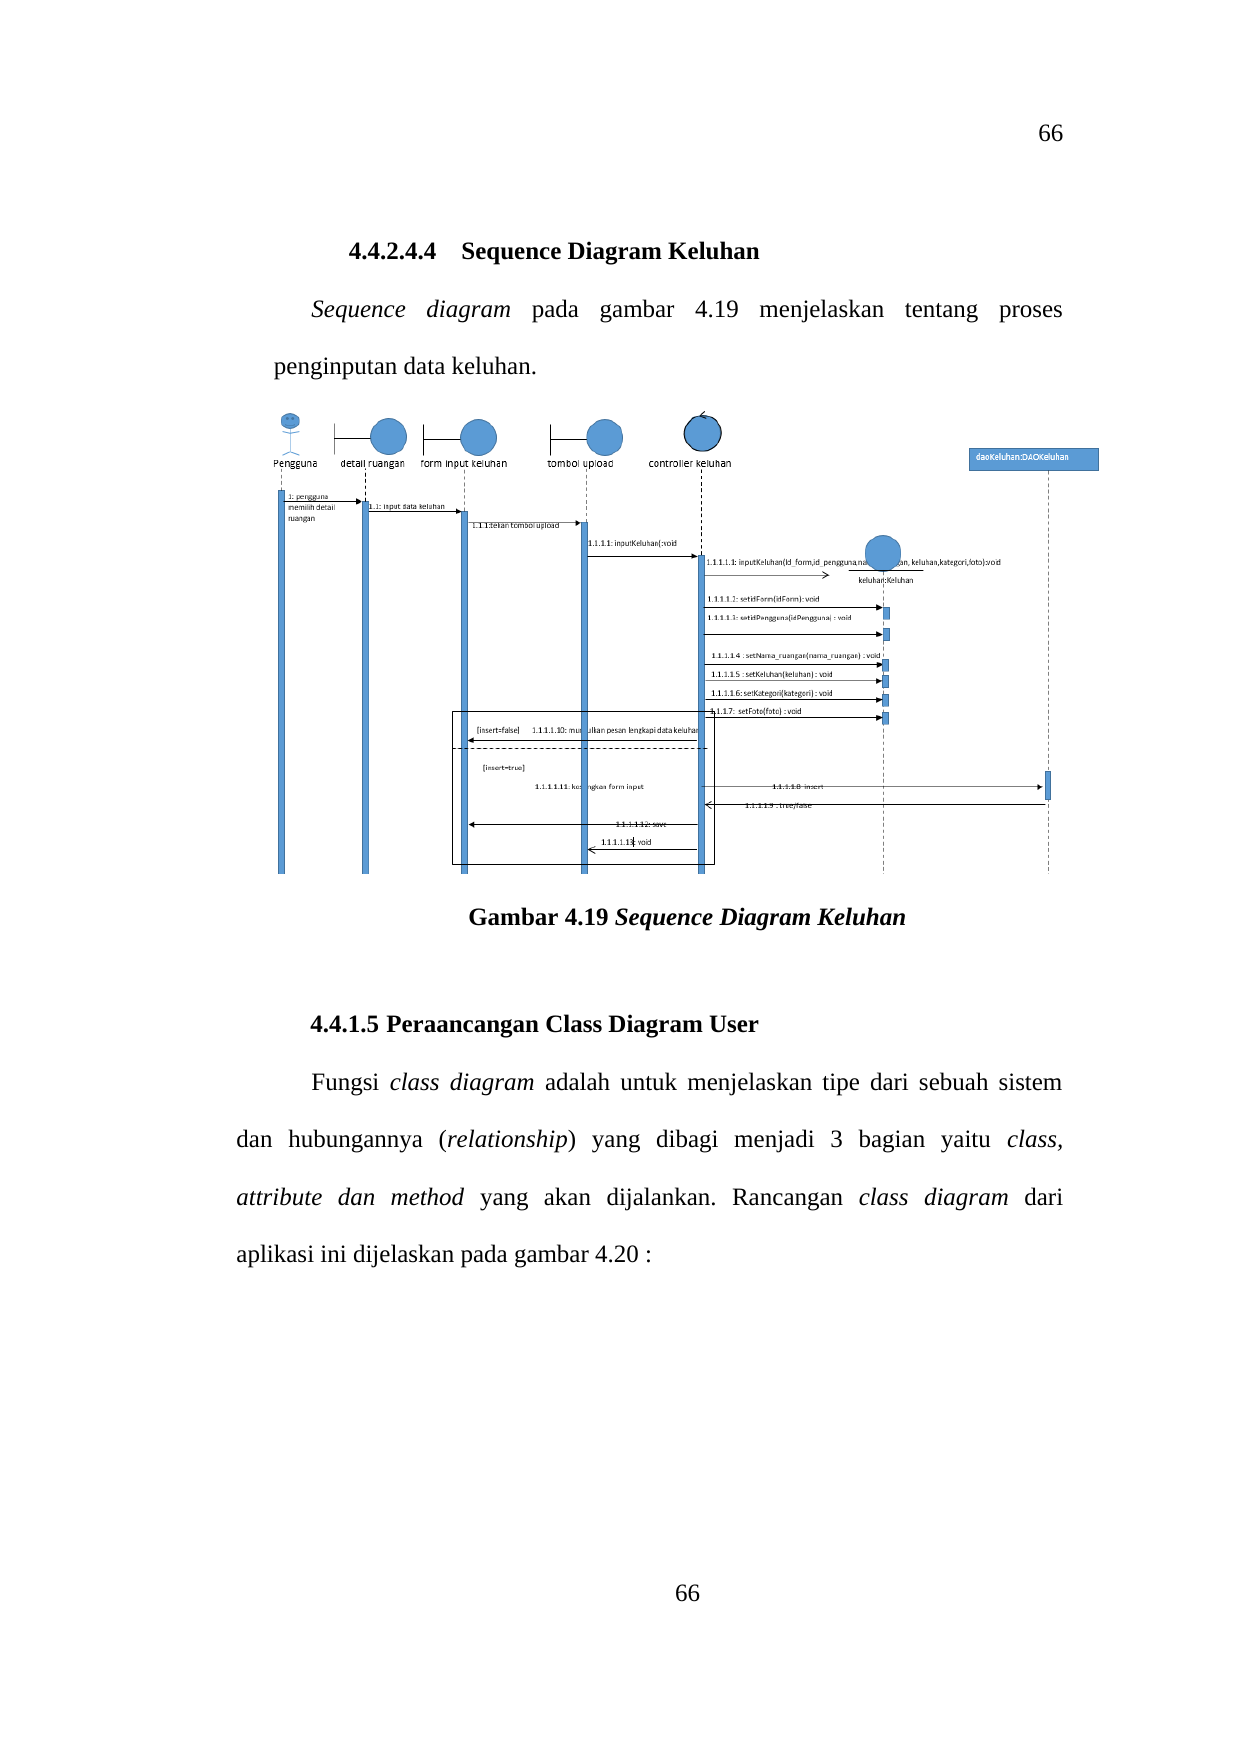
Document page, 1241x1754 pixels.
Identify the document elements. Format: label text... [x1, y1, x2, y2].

picture [273, 408, 1100, 874]
text Fungsi class diagram adalah untuk menjelaskan tipe dari sebuah sistem dan hubungannya (relationship) yang dibagi menjadi 3 bagian yaitu class, attribute dan method yang akan dijalankan. Rancangan class diagram dari aplikasi ini dijelaskan pada gambar 4.20 : [236, 1067, 1063, 1268]
subtitle Sequence Diagram Keluhan [349, 236, 1063, 265]
subtitle Peraancangan Class Diagram User [310, 1009, 1063, 1038]
text Sequence diagram pada gambar 4.19 menjelaskan tentang proses penginputan data keluhan. [274, 294, 1063, 380]
text Gambar 4.19 Sequence Diagram Keluhan [236, 902, 1063, 931]
